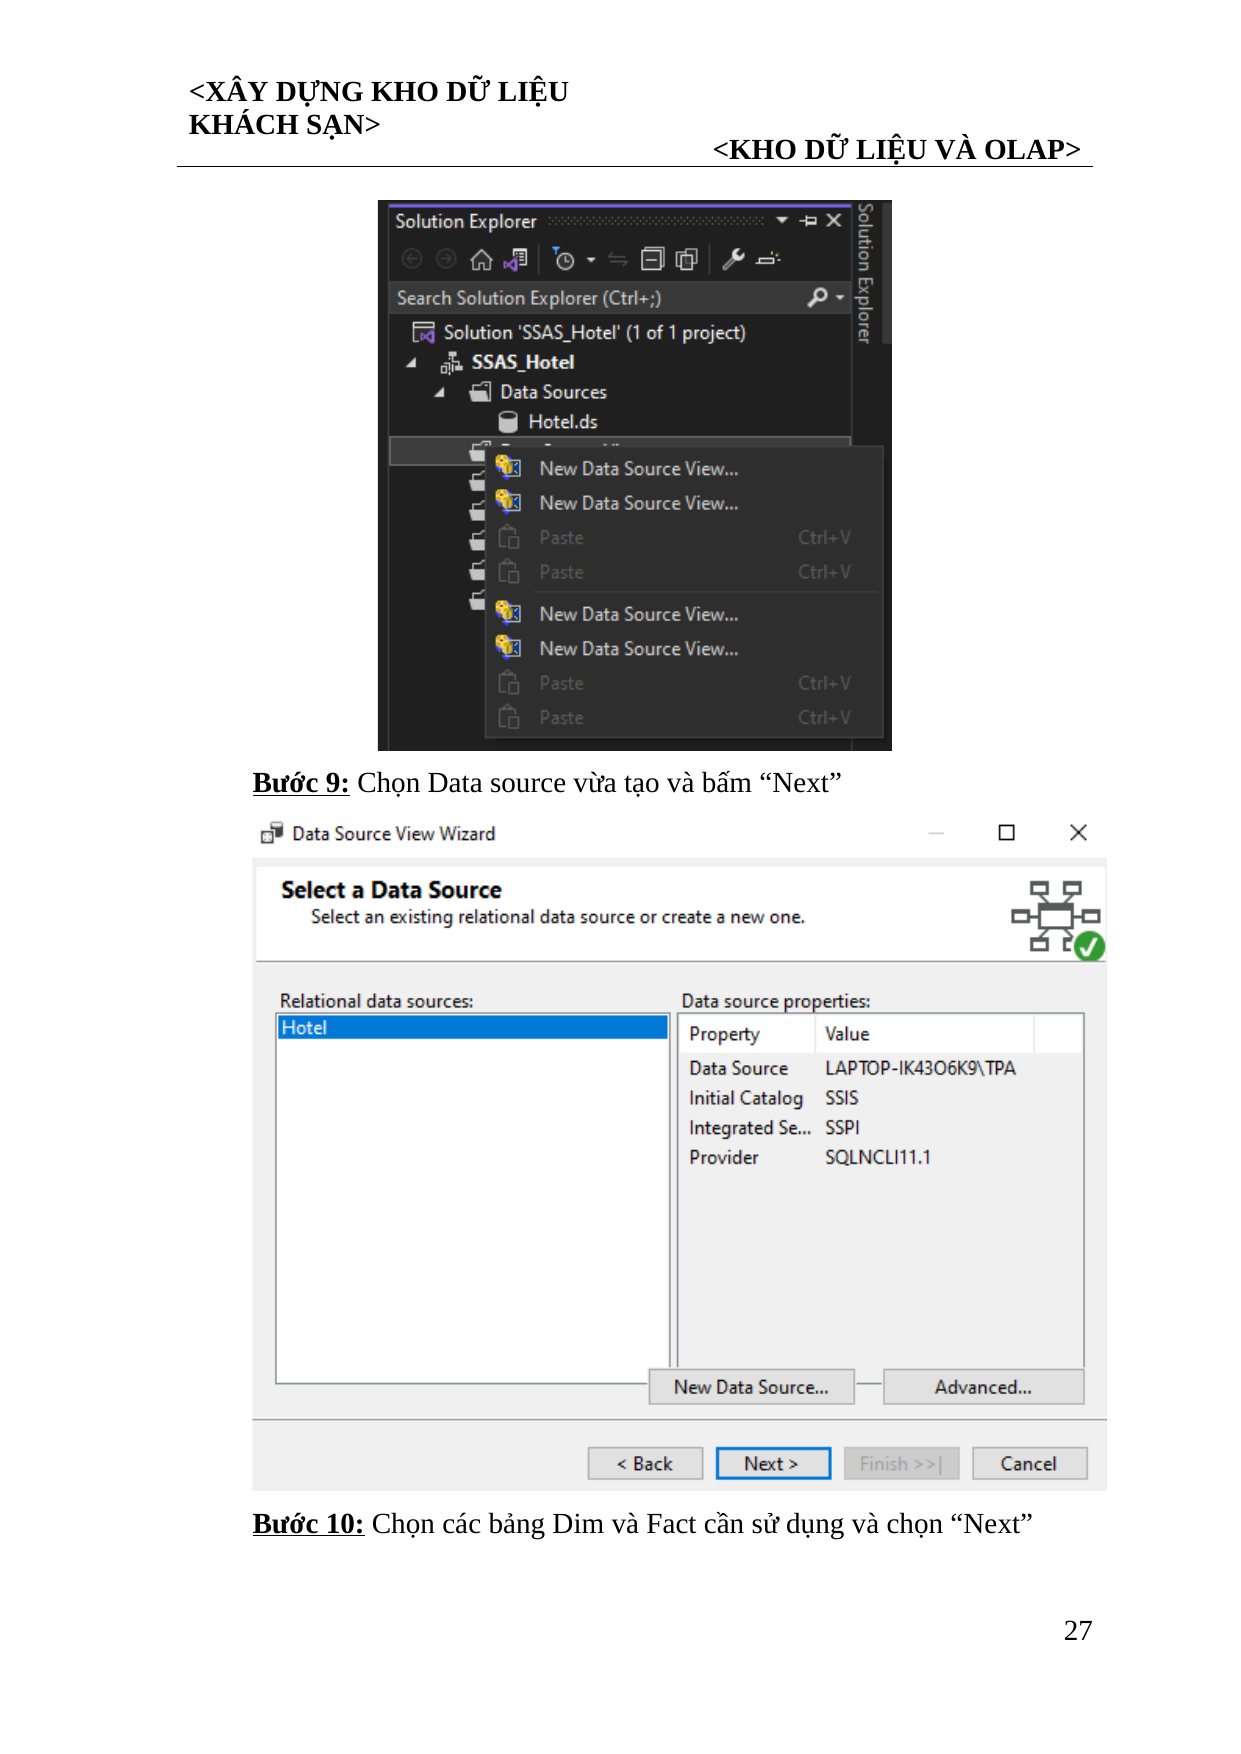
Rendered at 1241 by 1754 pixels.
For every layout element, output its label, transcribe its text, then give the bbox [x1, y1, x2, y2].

picture [252, 814, 1107, 1491]
text Bước 10: Chọn các bảng Dim và Fact cần sử dụng và chọn “Next” [177, 1506, 1092, 1539]
text Bước 9: Chọn Data source vừa tạo và bấm “Next” [177, 766, 1092, 799]
picture [377, 200, 892, 751]
